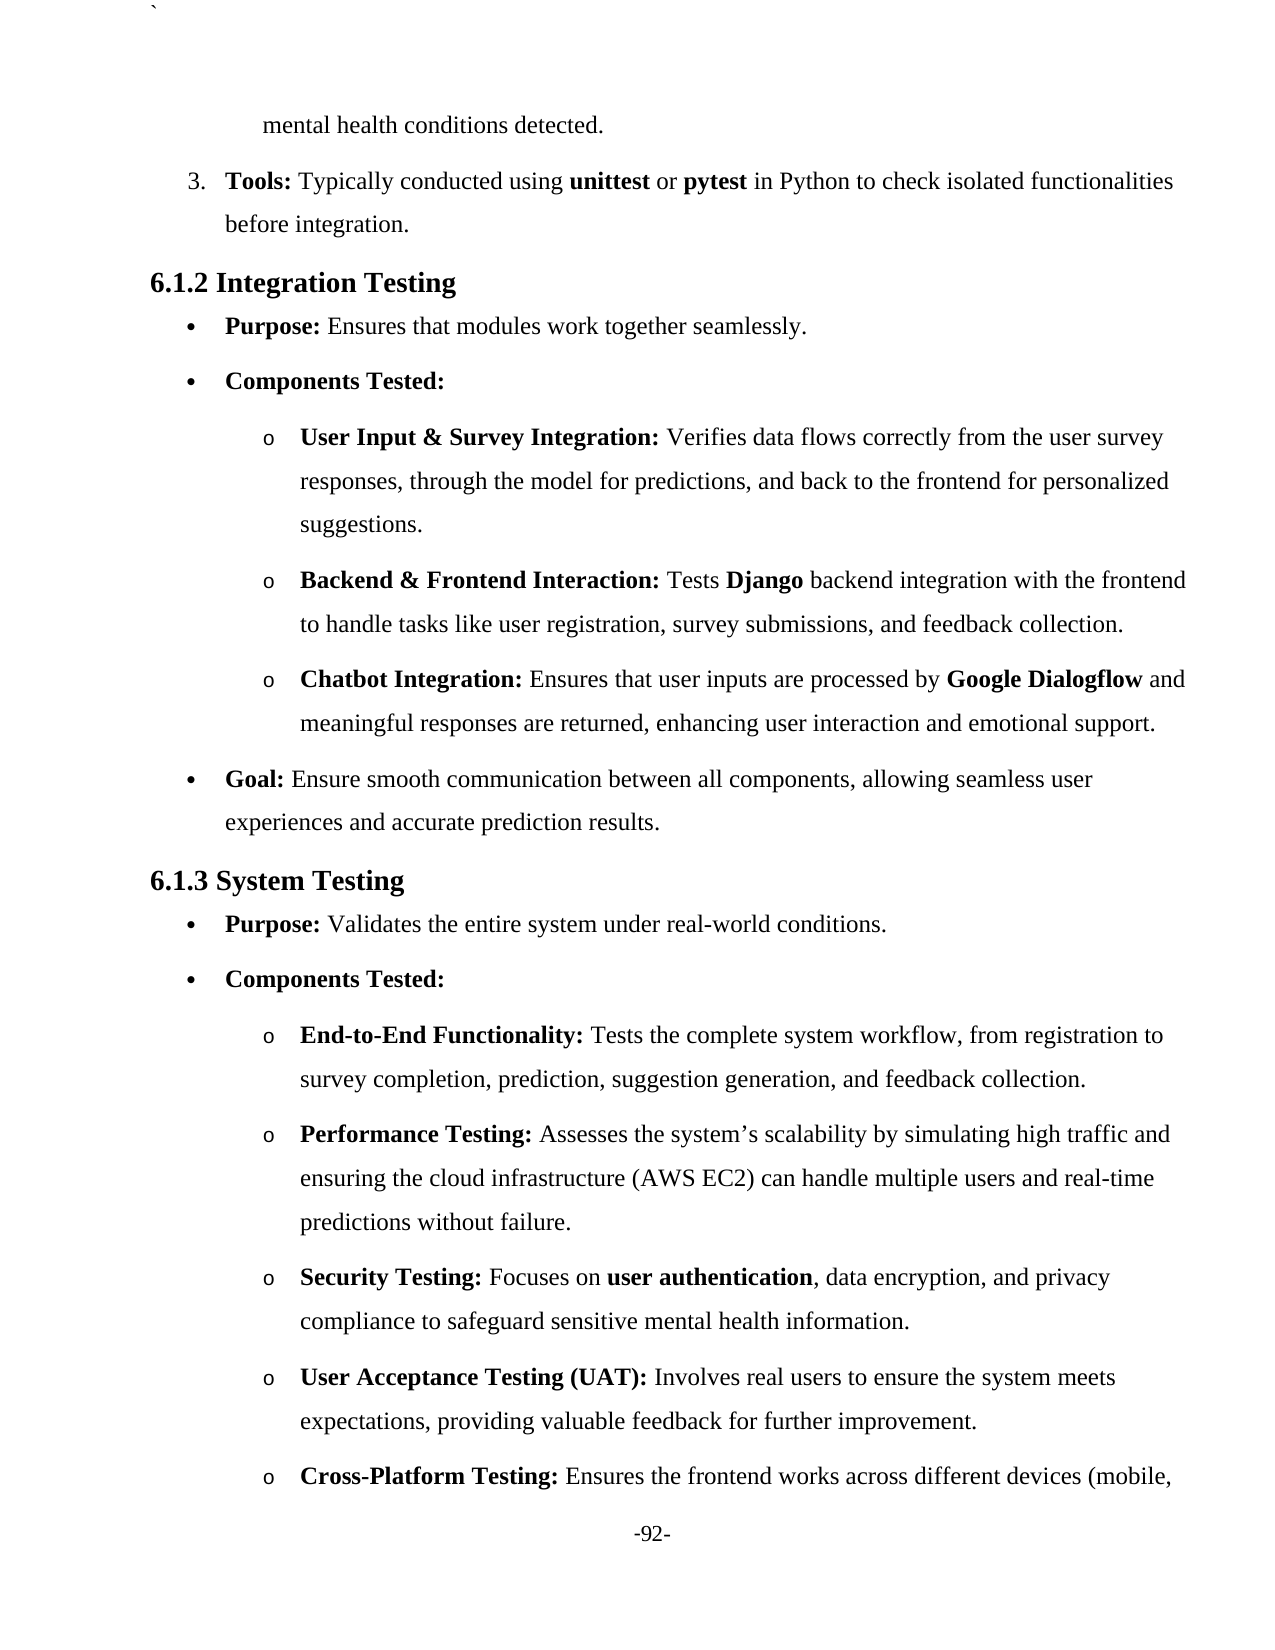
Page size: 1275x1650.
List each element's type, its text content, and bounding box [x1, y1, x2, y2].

subtitle 6.1.2 Integration Testing [150, 265, 928, 298]
list Tools: Typically conducted using unittest or pytest in Python to check isolated functionalities before integration. [187, 166, 1200, 238]
subtitle 6.1.3 System Testing [150, 863, 928, 896]
list Performance Testing: Assesses the system’s scalability by simulating high traffic and ensuring the cloud infrastructure (AWS EC2) can handle multiple users and real-time predictions without failure. [262, 1119, 1200, 1235]
list Purpose: Ensures that modules work together seamlessly. [187, 311, 1200, 339]
list Security Testing: Focuses on user authentication, data encryption, and privacy compliance to safeguard sensitive mental health information. [262, 1262, 1200, 1335]
list Components Tested: [187, 366, 1200, 395]
list User Acceptance Testing (UAT): Involves real users to ensure the system meets expectations, providing valuable feedback for further improvement. [262, 1362, 1200, 1434]
list Goal: Ensure smooth communication between all components, allowing seamless user experiences and accurate prediction results. [187, 764, 1200, 836]
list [262, 1461, 1200, 1491]
list Backend & Frontend Interaction: Tests Django backend integration with the frontend to handle tasks like user registration, survey submissions, and feedback collection. [262, 565, 1200, 637]
list Components Tested: [187, 964, 1200, 993]
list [225, 110, 1200, 139]
list Chatbot Integration: Ensures that user inputs are processed by Google Dialogflow and meaningful responses are returned, enhancing user interaction and emotional support. [262, 664, 1200, 737]
list Purpose: Validates the entire system under real-world conditions. [187, 909, 1200, 937]
list End-to-End Functionality: Tests the complete system workflow, from registration to survey completion, prediction, suggestion generation, and feedback collection. [262, 1020, 1200, 1093]
list User Input & Survey Integration: Verifies data flows correctly from the user survey responses, through the model for predictions, and back to the frontend for personalized suggestions. [262, 422, 1200, 538]
